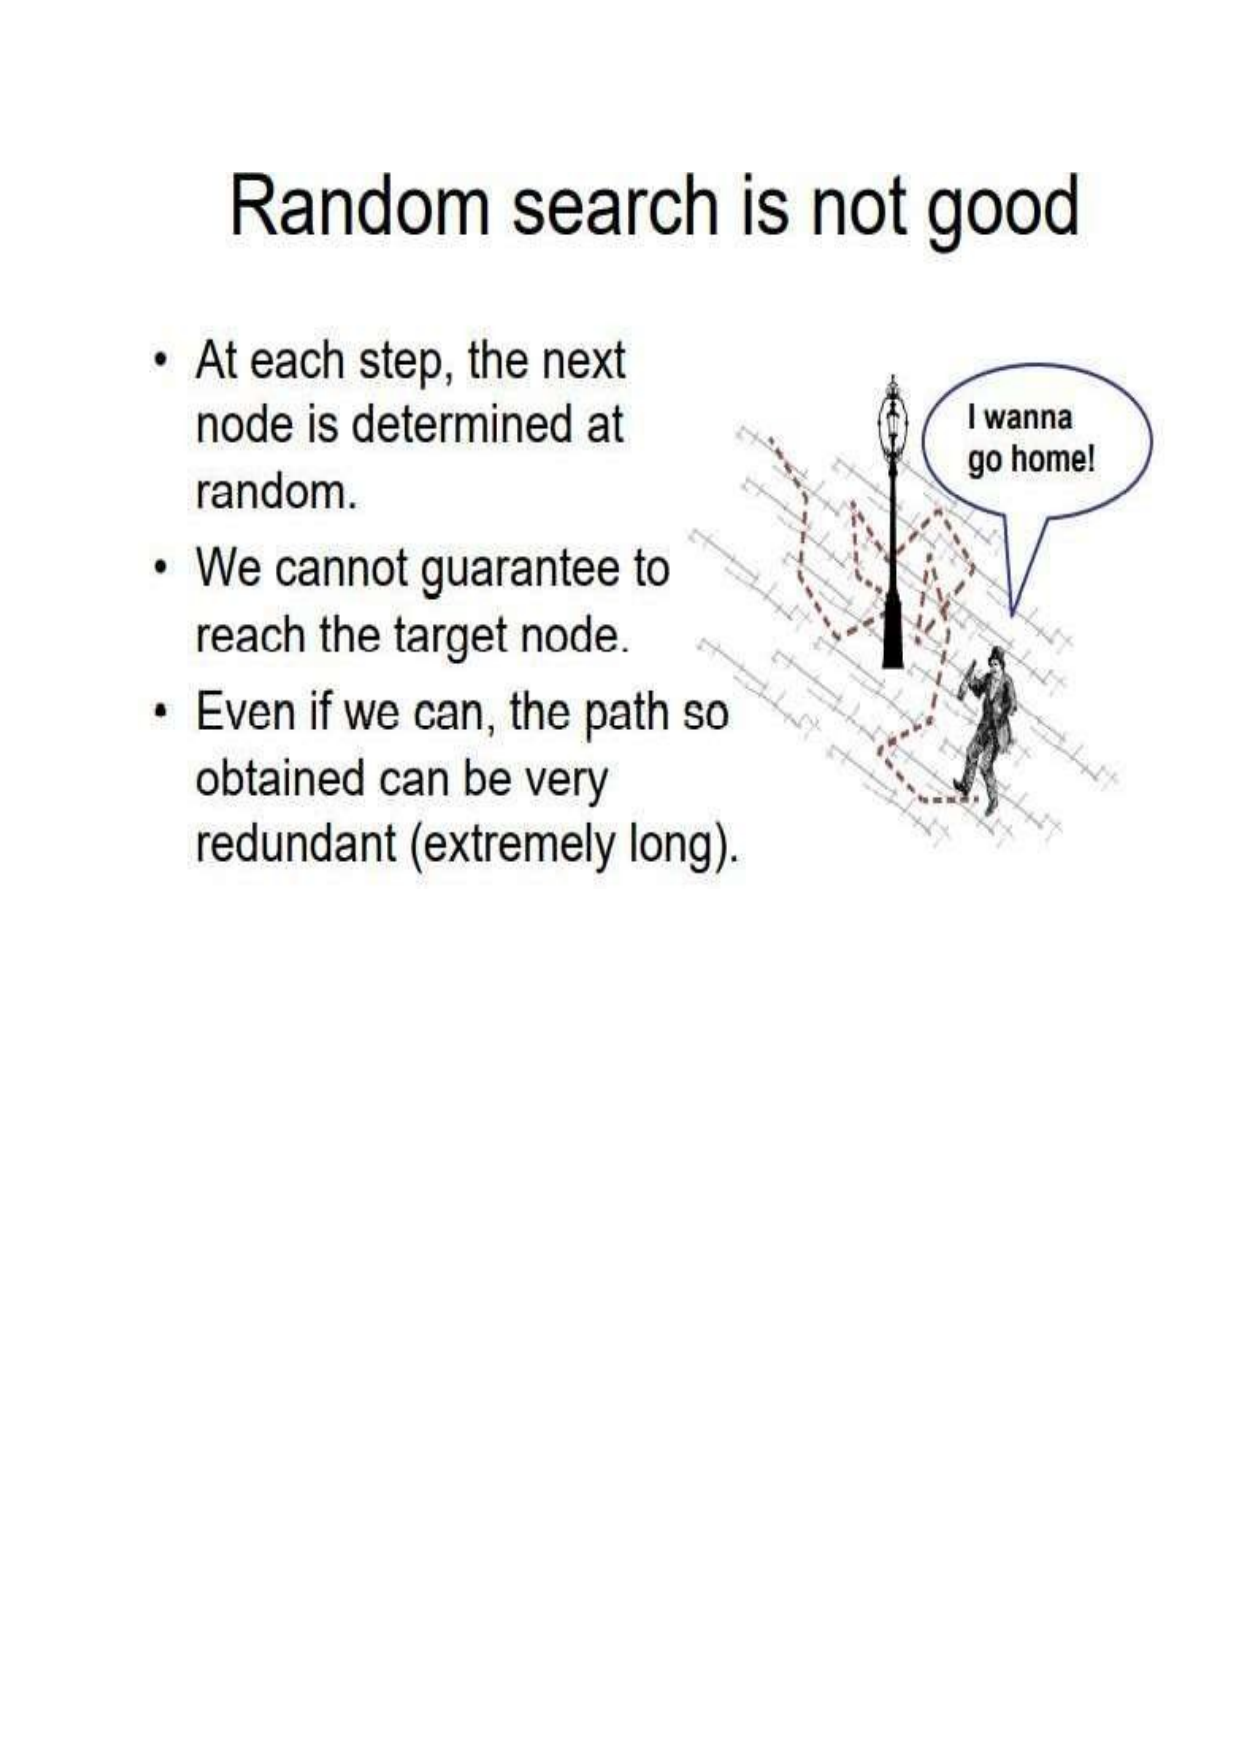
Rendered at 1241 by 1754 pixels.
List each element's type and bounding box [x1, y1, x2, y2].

picture [137, 172, 1171, 889]
